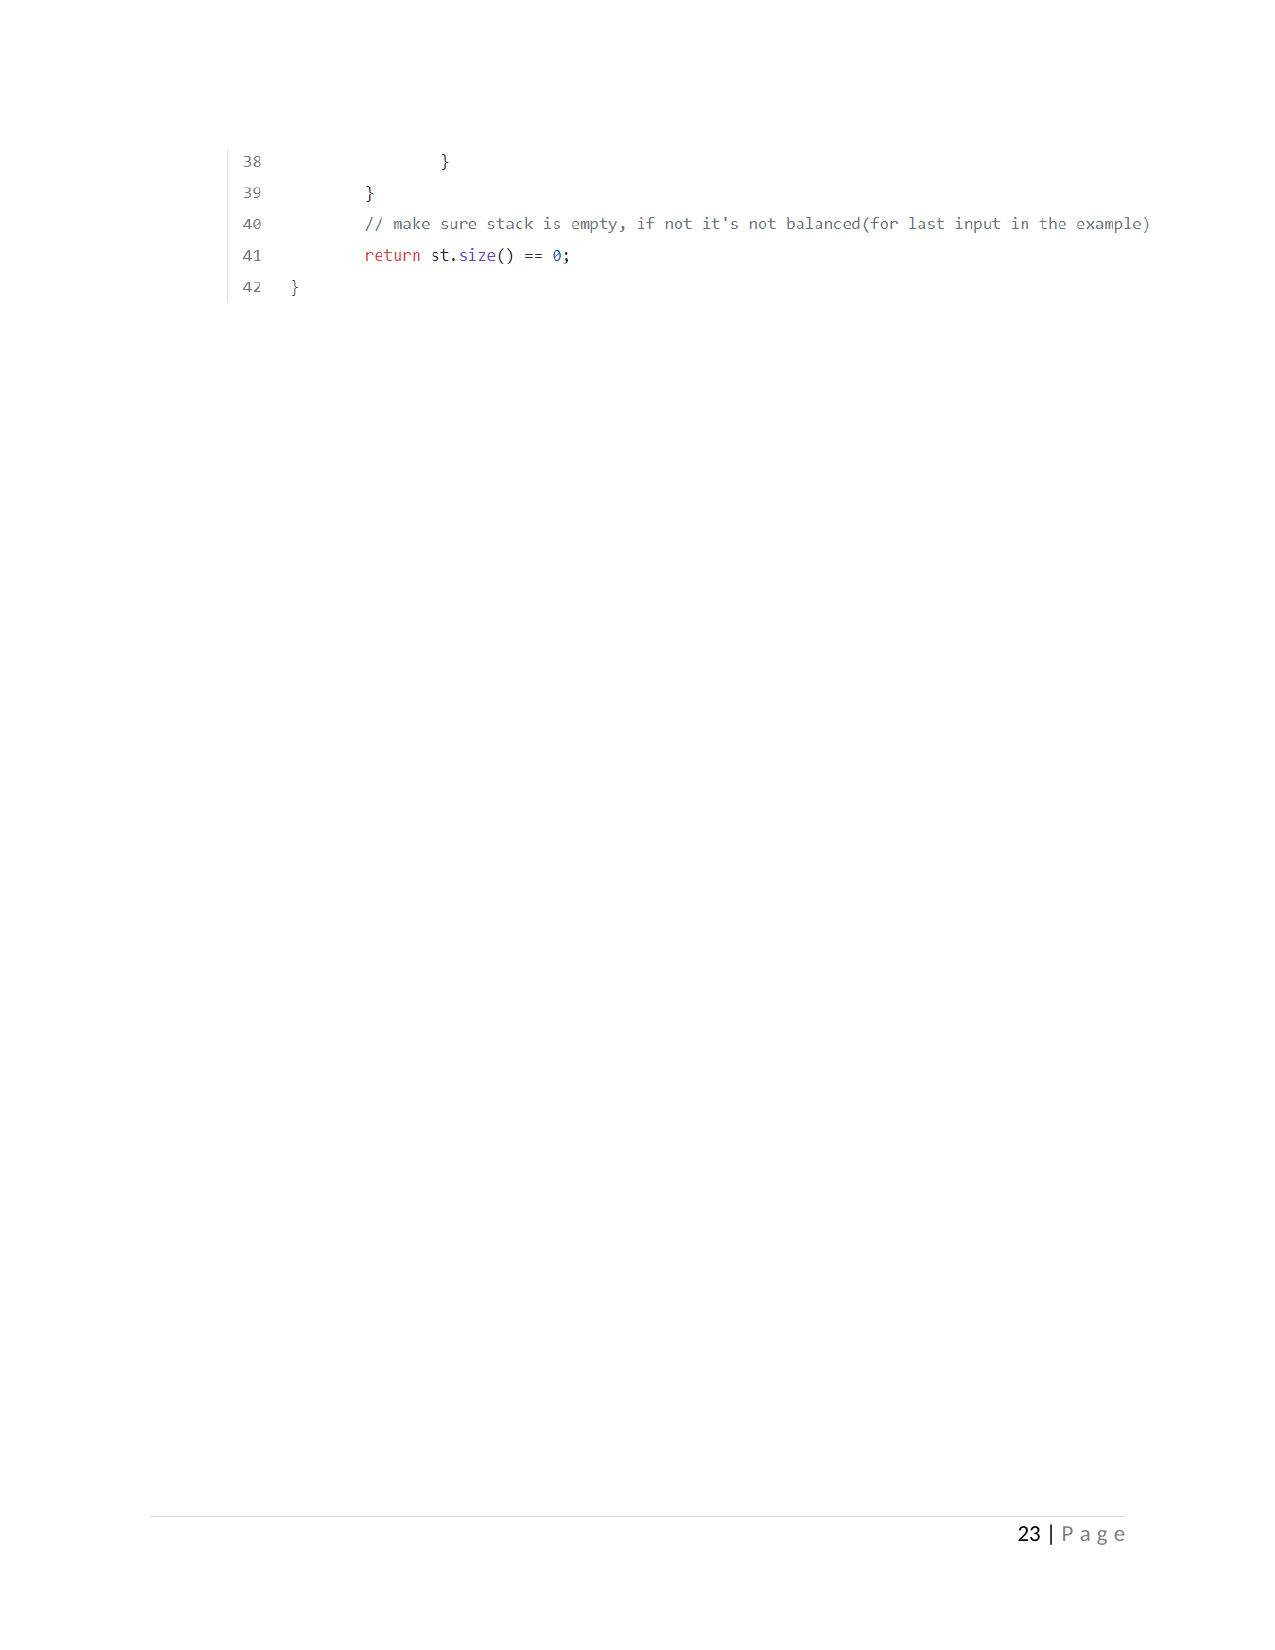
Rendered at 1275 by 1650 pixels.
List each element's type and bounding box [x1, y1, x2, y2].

picture [225, 150, 1199, 302]
